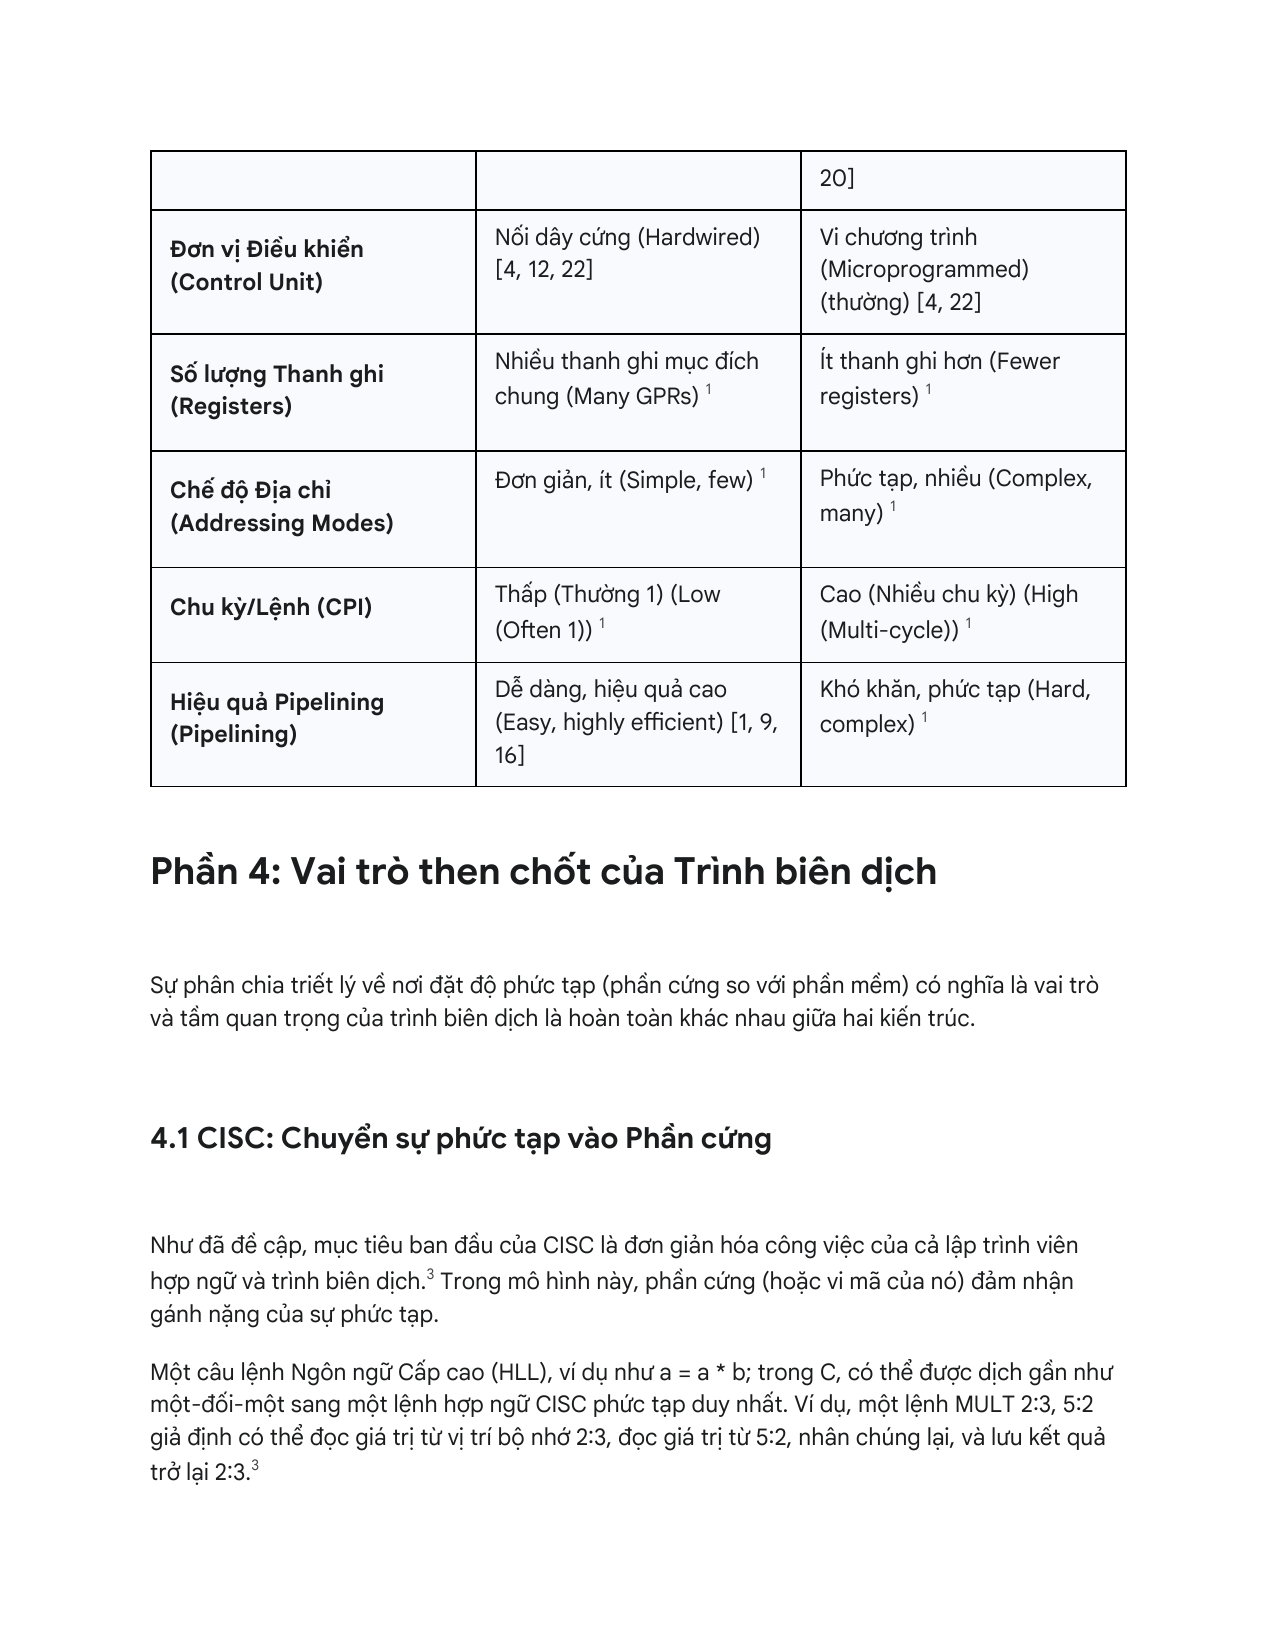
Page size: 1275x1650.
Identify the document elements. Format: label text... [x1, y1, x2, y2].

subtitle Phần 4: Vai trò then chốt của Trình biên dịch [150, 848, 1125, 895]
table_cell Số lượng Thanh ghi (Registers) [152, 335, 475, 450]
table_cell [477, 152, 800, 209]
table_cell Đơn giản, ít (Simple, few) 1 [477, 452, 800, 567]
table_cell Chế độ Địa chỉ (Addressing Modes) [152, 452, 475, 567]
table_cell Nhiều thanh ghi mục đích chung (Many GPRs) 1 [477, 335, 800, 450]
table_cell Ít thanh ghi hơn (Fewer registers) 1 [802, 335, 1125, 450]
table_cell Nối dây cứng (Hardwired) [4, 12, 22] [477, 211, 800, 333]
table_cell Cao (Nhiều chu kỳ) (High (Multi-cycle)) 1 [802, 568, 1125, 661]
subtitle 4.1 CISC: Chuyển sự phức tạp vào Phần cứng [150, 1120, 1125, 1156]
table_cell Khó khăn, phức tạp (Hard, complex) 1 [802, 663, 1125, 786]
table_cell Chu kỳ/Lệnh (CPI) [152, 568, 475, 661]
table_cell Hiệu quả Pipelining (Pipelining) [152, 663, 475, 786]
text Như đã đề cập, mục tiêu ban đầu của CISC là đơn giản hóa công việc của cả lập trình viên hợp ngữ và trình biên dịch.3 Trong mô hình này, phần cứng (hoặc vi mã của nó) đảm nhận gánh nặng của sự phức tạp. [150, 1232, 1125, 1329]
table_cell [152, 152, 475, 209]
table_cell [802, 152, 1125, 209]
table_cell Đơn vị Điều khiển (Control Unit) [152, 211, 475, 333]
text Một câu lệnh Ngôn ngữ Cấp cao (HLL), ví dụ như a = a * b; trong C, có thể được dịch gần như một-đối-một sang một lệnh hợp ngữ CISC phức tạp duy nhất. Ví dụ, một lệnh MULT 2:3, 5:2 giả định có thể đọc giá trị từ vị trí bộ nhớ 2:3, đọc giá trị từ 5:2, nhân chúng lại, và lưu kết quả trở lại 2:3.3 [150, 1358, 1125, 1488]
table_cell Dễ dàng, hiệu quả cao (Easy, highly efficient) [1, 9, 16] [477, 663, 800, 786]
text Sự phân chia triết lý về nơi đặt độ phức tạp (phần cứng so với phần mềm) có nghĩa là vai trò và tầm quan trọng của trình biên dịch là hoàn toàn khác nhau giữa hai kiến trúc. [150, 972, 1125, 1033]
table_cell Phức tạp, nhiều (Complex, many) 1 [802, 452, 1125, 567]
table_cell Thấp (Thường 1) (Low (Often 1)) 1 [477, 568, 800, 661]
table_cell Vi chương trình (Microprogrammed) (thường) [4, 22] [802, 211, 1125, 333]
